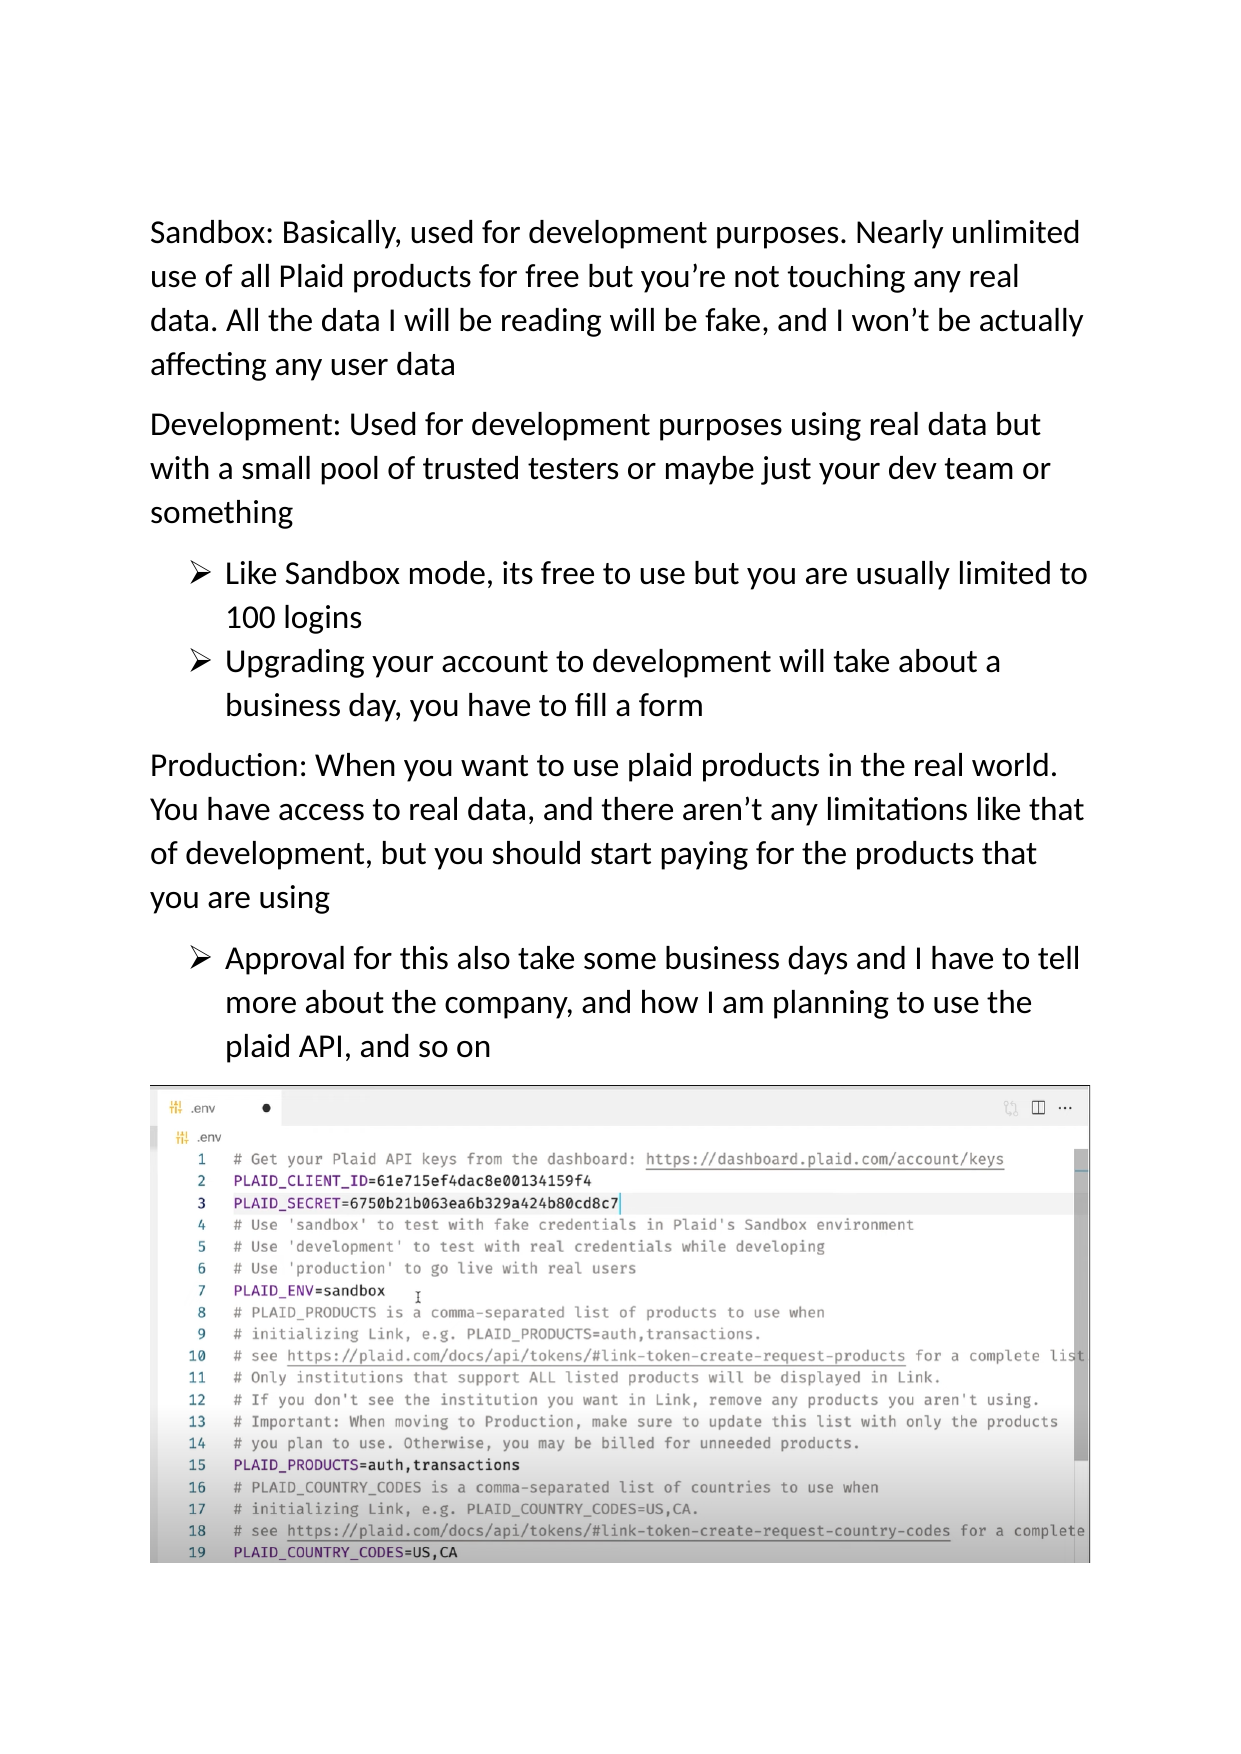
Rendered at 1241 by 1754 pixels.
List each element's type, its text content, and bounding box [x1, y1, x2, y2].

list Upgrading your account to development will take about a business day, you have to fill a form [187, 639, 1090, 724]
text Production: When you want to use plaid products in the real world. You have access to real data, and there aren’t any limitations like that of development, but you should start paying for the products that you are using [150, 744, 1090, 917]
list Like Sandbox mode, its free to use but you are usually limited to 100 logins [187, 552, 1090, 636]
text Sandbox: Basically, used for development purposes. Nearly unlimited use of all Plaid products for free but you’re not touching any real data. All the data I will be reading will be fake, and I won’t be actually affecting any user data [150, 211, 1090, 383]
list Approval for this also take some business days and I have to tell more about the company, and how I am planning to use the plaid API, and so on [187, 937, 1090, 1065]
text Development: Used for development purposes using real data but with a small pool of trusted testers or maybe just your dev team or something [150, 403, 1090, 532]
picture [150, 1085, 1091, 1563]
